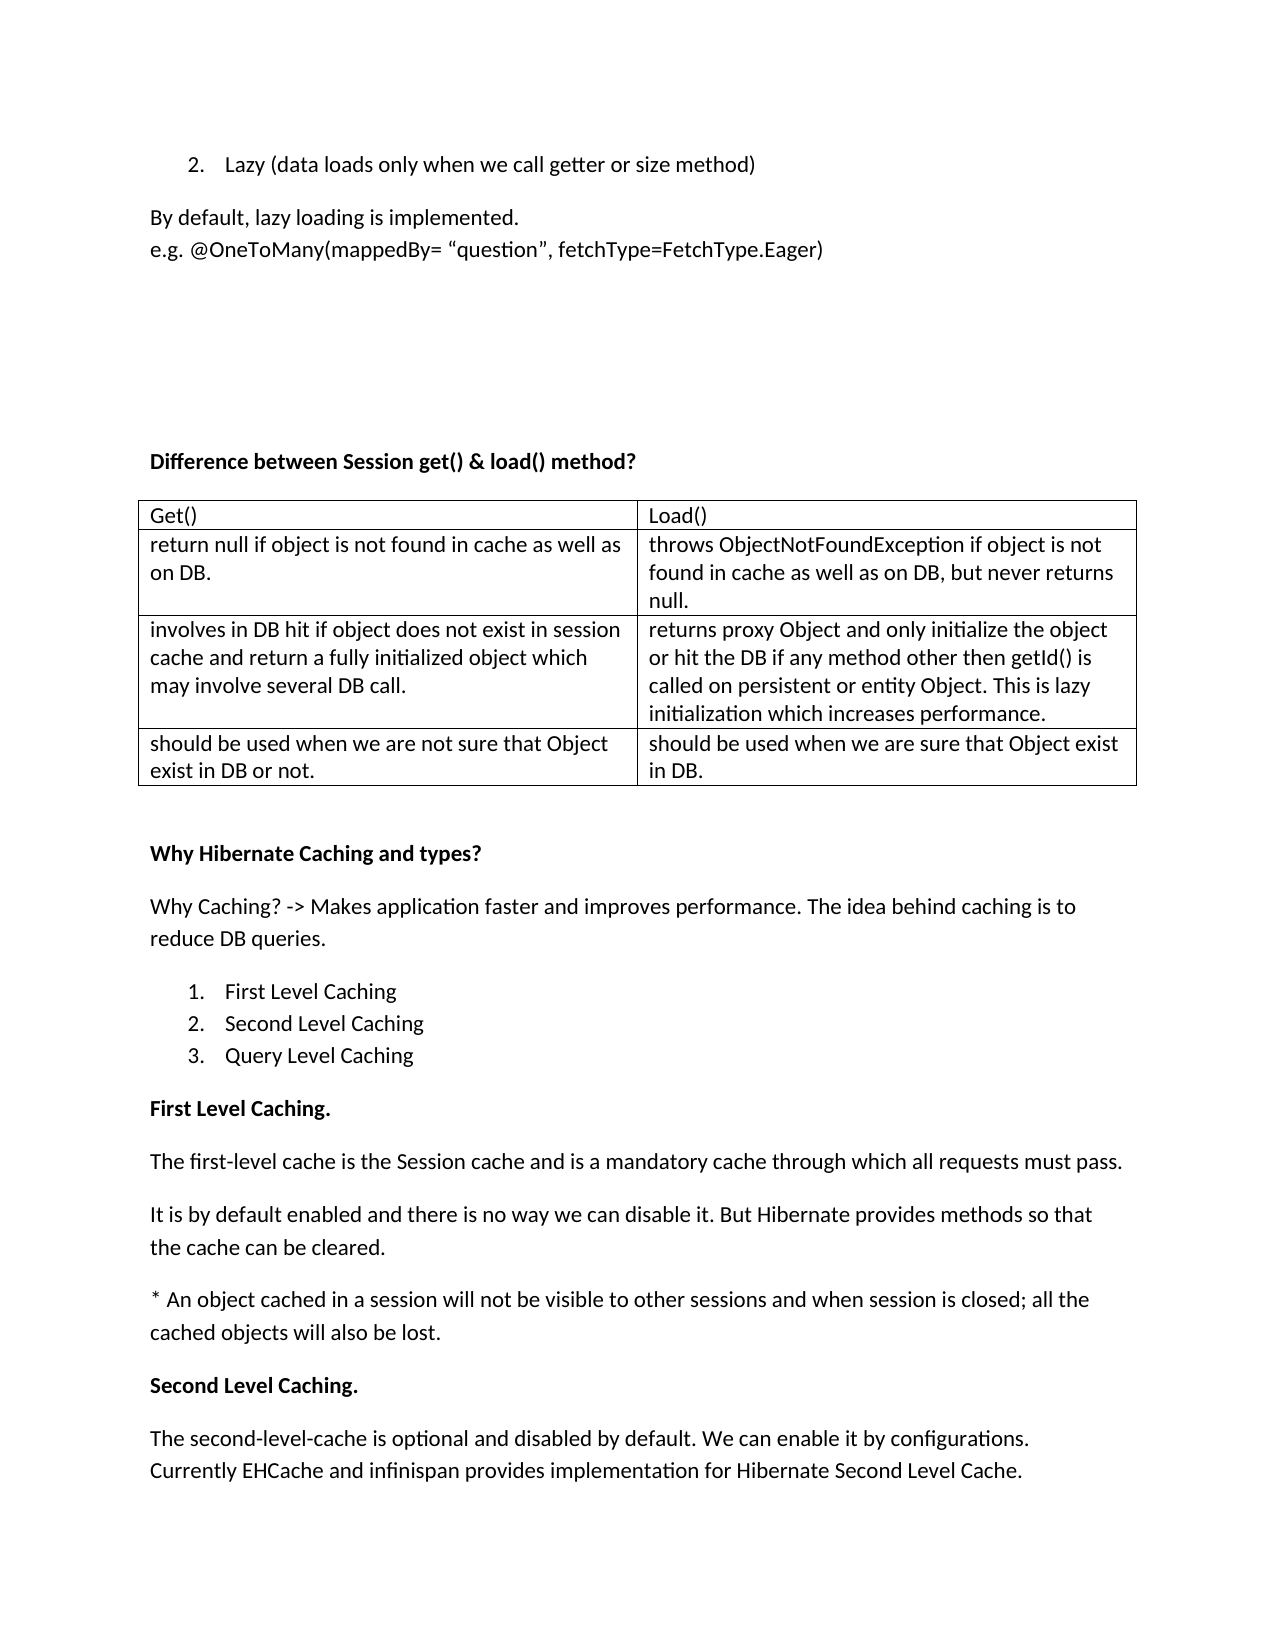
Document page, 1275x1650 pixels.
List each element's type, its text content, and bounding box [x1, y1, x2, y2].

text By default, lazy loading is implemented. e.g. @OneToMany(mappedBy= “question”, fetchType=FetchType.Eager) [150, 203, 1125, 263]
table_header Get() [139, 501, 637, 529]
text Second Level Caching. [150, 1371, 1125, 1399]
table_cell return null if object is not found in cache as well as on DB. [139, 530, 637, 614]
text Why Hibernate Caching and types? [150, 839, 1125, 867]
list First Level Caching [187, 977, 1125, 1005]
table_cell should be used when we are sure that Object exist in DB. [638, 729, 1136, 785]
text The second-level-cache is optional and disabled by default. We can enable it by configurations. Currently EHCache and infinispan provides implementation for Hibernate Second Level Cache. [150, 1424, 1125, 1484]
text Difference between Session get() & load() method? [150, 447, 1125, 475]
text It is by default enabled and there is no way we can disable it. But Hibernate provides methods so that the cache can be cleared. [150, 1200, 1125, 1261]
text The first-level cache is the Session cache and is a mandatory cache through which all requests must pass. [150, 1147, 1125, 1175]
table_cell returns proxy Object and only initialize the object or hit the DB if any method other then getId() is called on persistent or entity Object. This is lazy initialization which increases performance. [638, 616, 1136, 728]
text Why Caching? -> Makes application faster and improves performance. The idea behind caching is to reduce DB queries. [150, 892, 1125, 952]
table_cell involves in DB hit if object does not exist in session cache and return a fully initialized object which may involve several DB call. [139, 616, 637, 728]
table_cell throws ObjectNotFoundException if object is not found in cache as well as on DB, but never returns null. [638, 530, 1136, 614]
table_header Load() [638, 501, 1136, 529]
list Second Level Caching [187, 1009, 1125, 1037]
list Lazy (data loads only when we call getter or size method) [187, 150, 1125, 178]
text First Level Caching. [150, 1094, 1125, 1122]
text * An object cached in a session will not be visible to other sessions and when session is closed; all the cached objects will also be lost. [150, 1286, 1125, 1346]
table_cell should be used when we are not sure that Object exist in DB or not. [139, 729, 637, 785]
list Query Level Caching [187, 1041, 1125, 1069]
